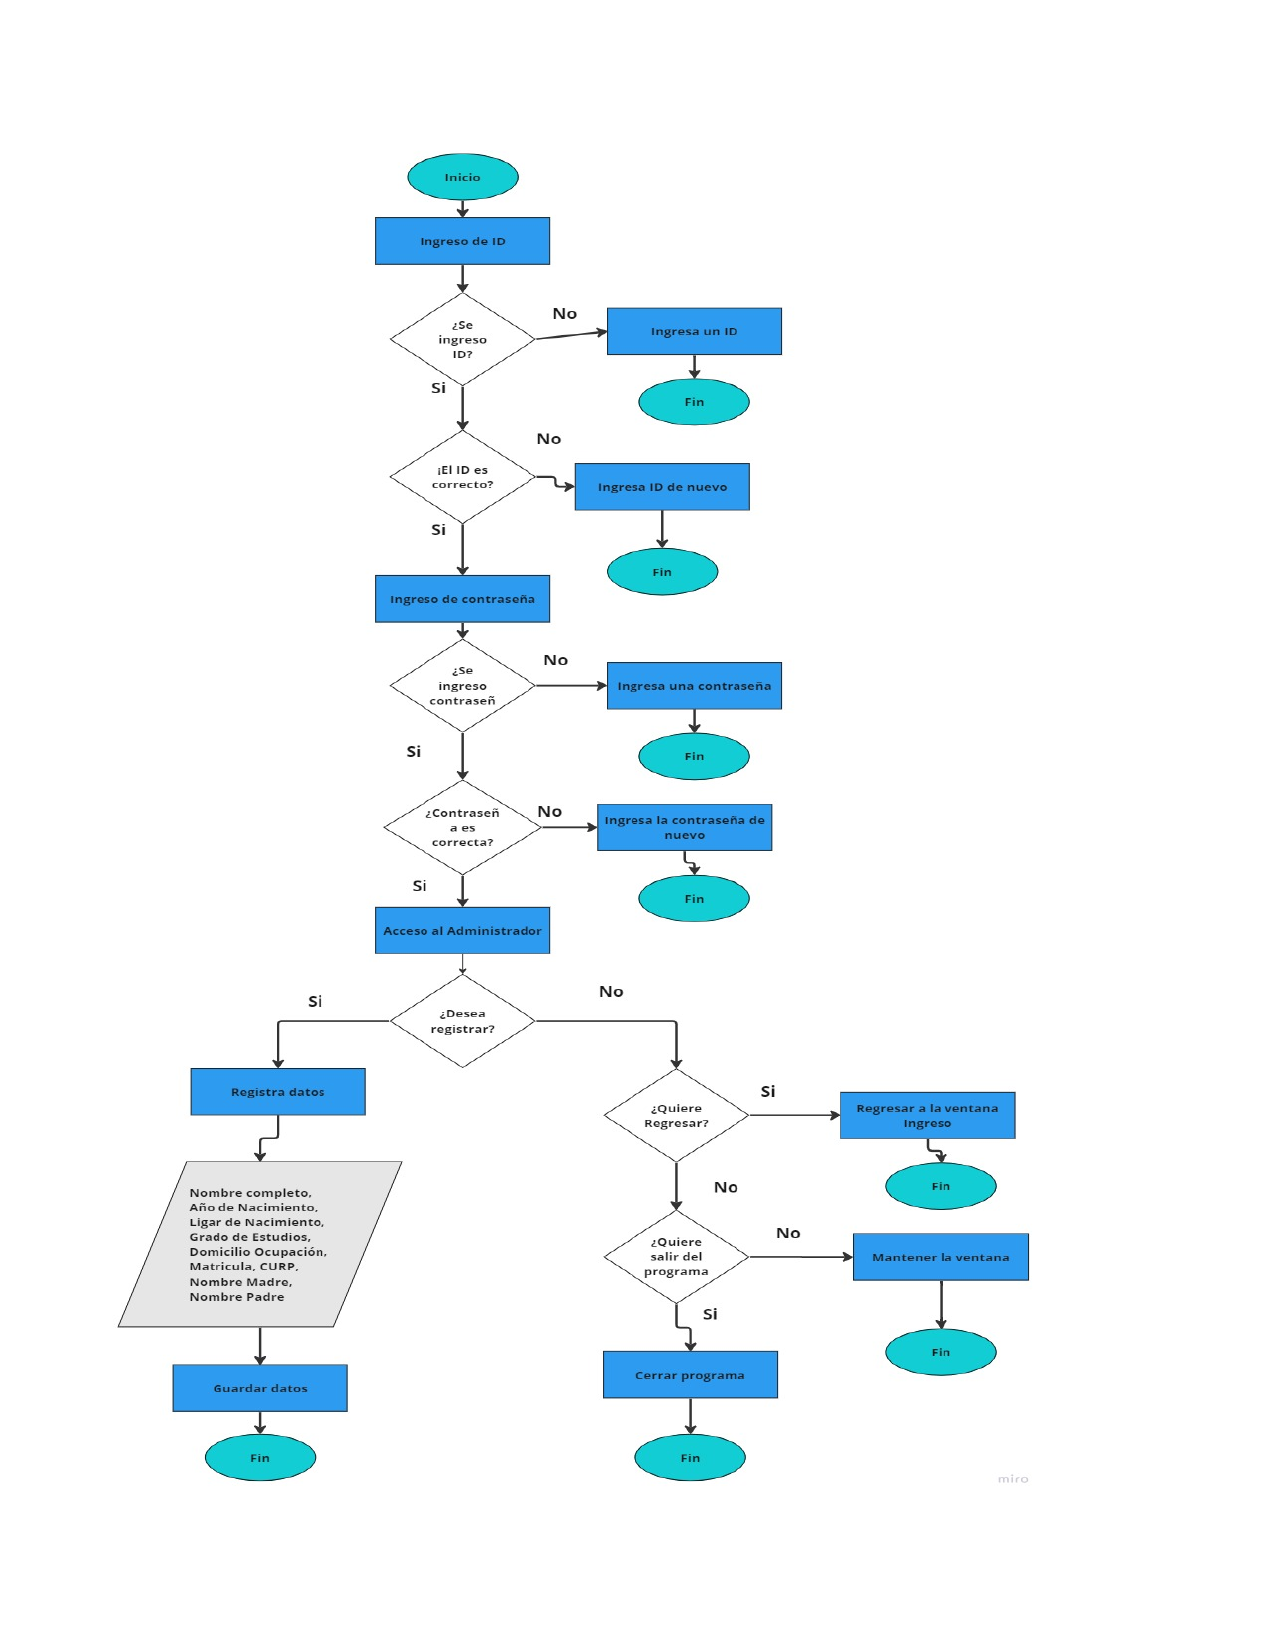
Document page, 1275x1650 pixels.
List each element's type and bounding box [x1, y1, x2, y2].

picture [112, 150, 1049, 1500]
